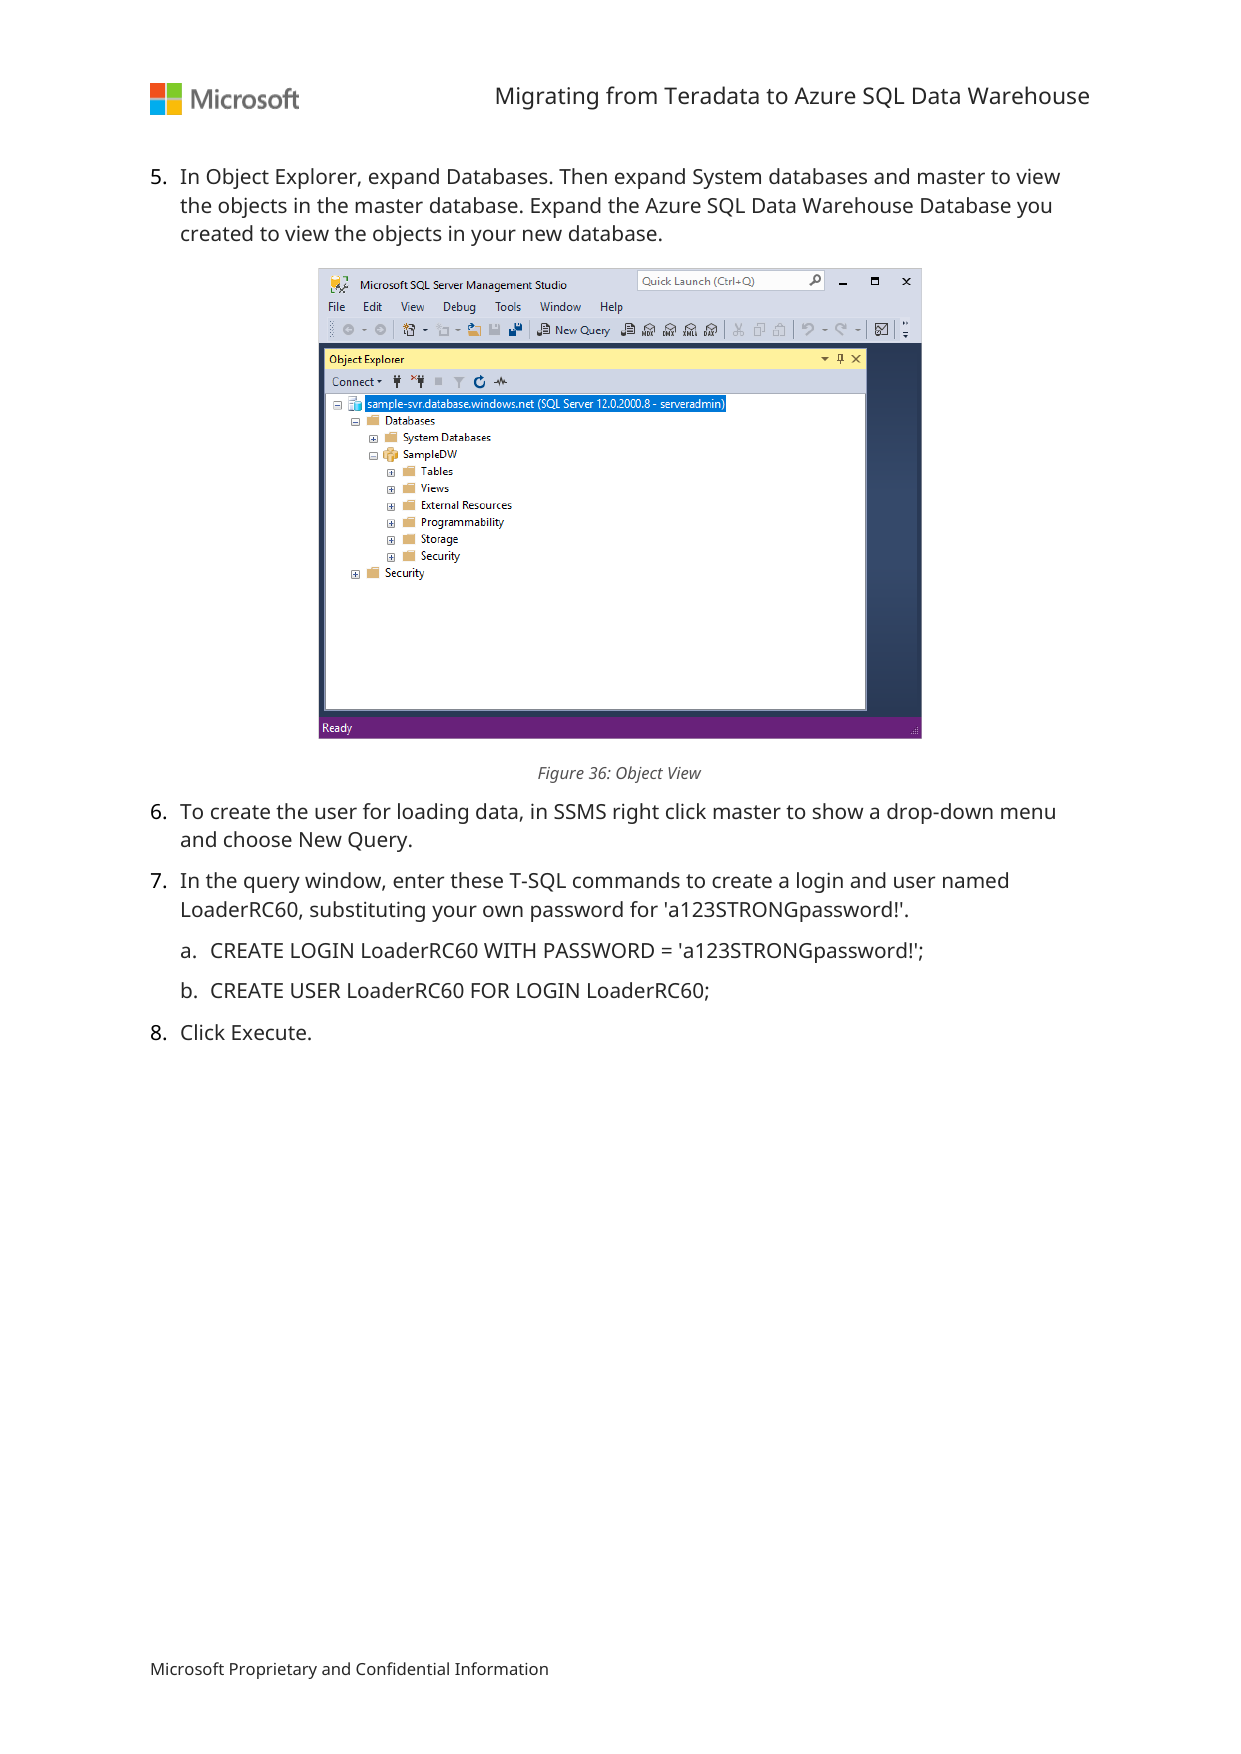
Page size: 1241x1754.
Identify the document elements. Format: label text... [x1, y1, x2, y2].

text In the query window, enter these T-SQL commands to create a login and user named LoaderRC60, substituting your own password for 'a123STRONGpassword!'. [150, 866, 1090, 923]
text To create the user for loading data, in SSMS right click master to show a drop-down menu and choose New Query. [150, 797, 1090, 854]
text Click Execute. [150, 1018, 1090, 1046]
picture [150, 83, 300, 116]
text CREATE LOGIN LoaderRC60 WITH PASSWORD = 'a123STRONGpassword!'; [180, 936, 1090, 964]
text CREATE USER LoaderRC60 FOR LOGIN LoaderRC60; [180, 977, 1090, 1005]
text In Object Explorer, expand Databases. Then expand System databases and master to view the objects in the master database. Expand the Azure SQL Data Warehouse Database you created to view the objects in your new database. [150, 162, 1090, 248]
text Figure 36: Object View [150, 762, 1090, 784]
picture [318, 268, 922, 739]
